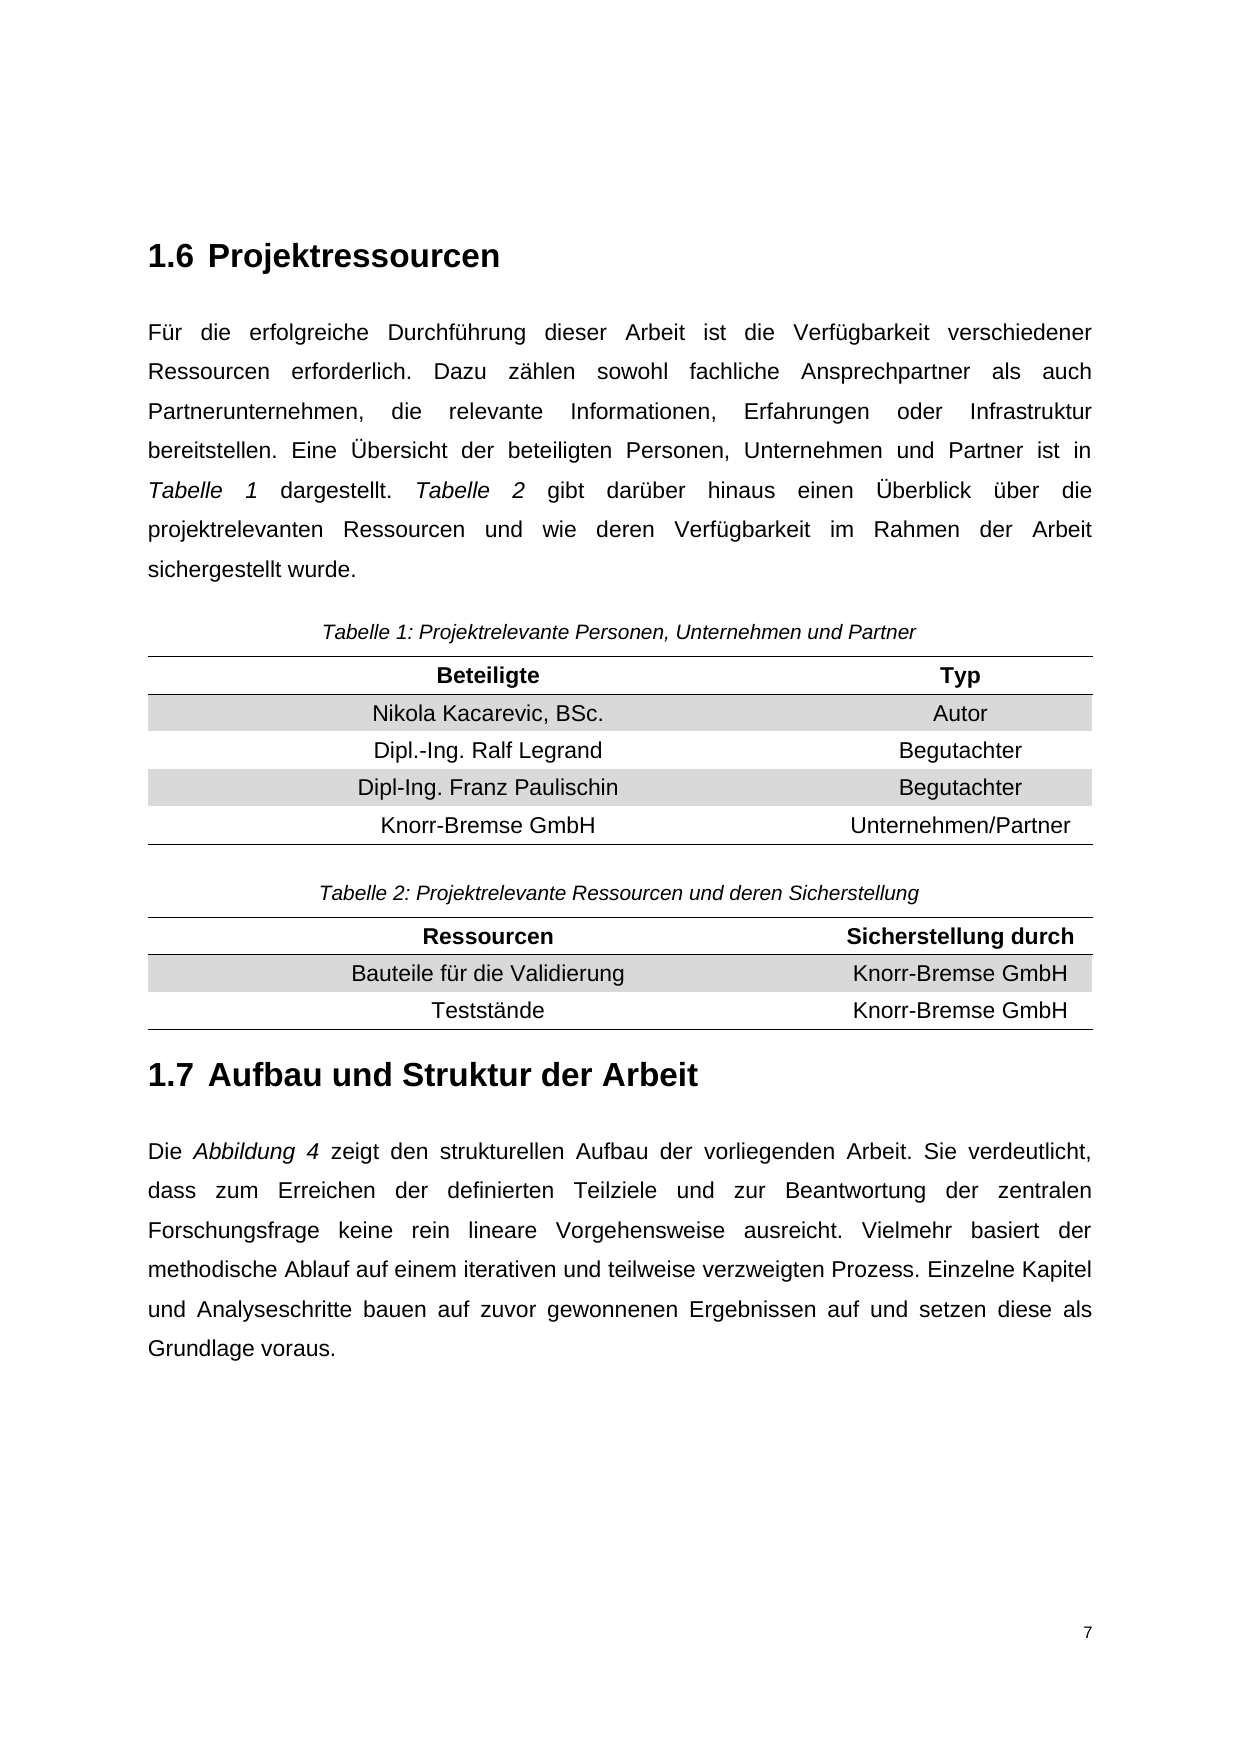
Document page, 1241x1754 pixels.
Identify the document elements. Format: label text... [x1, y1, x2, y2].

table_cell Bauteile für die Validierung [148, 955, 828, 992]
table_header Sicherstellung durch [828, 918, 1092, 954]
table_header Typ [828, 657, 1092, 694]
subtitle Aufbau und Struktur der Arbeit [148, 1055, 1092, 1093]
table_cell Knorr-Bremse GmbH [828, 992, 1092, 1029]
text Für die erfolgreiche Durchführung dieser Arbeit ist die Verfügbarkeit verschiedener Ressourcen erforderlich. Dazu zählen sowohl fachliche Ansprechpartner als auch Partnerunternehmen, die relevante Informationen, Erfahrungen oder Infrastruktur bereitstellen. Eine Übersicht der beteiligten Personen, Unternehmen und Partner ist in Tabelle 1 dargestellt. Tabelle 2 gibt darüber hinaus einen Überblick über die projektrelevanten Ressourcen und wie deren Verfügbarkeit im Rahmen der Arbeit sichergestellt wurde. [148, 319, 1092, 582]
table_header Beteiligte [148, 657, 828, 694]
table_cell Knorr-Bremse GmbH [148, 806, 828, 844]
table_cell Knorr-Bremse GmbH [828, 955, 1092, 992]
text Tabelle 1: Projektrelevante Personen, Unternehmen und Partner [148, 620, 1092, 644]
text Tabelle 2: Projektrelevante Ressourcen und deren Sicherstellung [148, 881, 1092, 904]
table_cell Dipl-Ing. Franz Paulischin [148, 769, 828, 806]
table_cell Teststände [148, 992, 828, 1029]
table_header Ressourcen [148, 918, 828, 954]
table_cell Dipl.-Ing. Ralf Legrand [148, 731, 828, 769]
table_cell Unternehmen/Partner [828, 806, 1092, 844]
table_cell Nikola Kacarevic, BSc. [148, 695, 828, 731]
subtitle Projektressourcen [148, 236, 1092, 275]
table_cell Begutachter [828, 769, 1092, 806]
table_cell Begutachter [828, 731, 1092, 769]
table_cell Autor [828, 695, 1092, 731]
text Die Abbildung 4 zeigt den strukturellen Aufbau der vorliegenden Arbeit. Sie verdeutlicht, dass zum Erreichen der definierten Teilziele und zur Beantwortung der zentralen Forschungsfrage keine rein lineare Vorgehensweise ausreicht. Vielmehr basiert der methodische Ablauf auf einem iterativen und teilweise verzweigten Prozess. Einzelne Kapitel und Analyseschritte bauen auf zuvor gewonnenen Ergebnissen auf und setzen diese als Grundlage voraus. [148, 1138, 1092, 1361]
